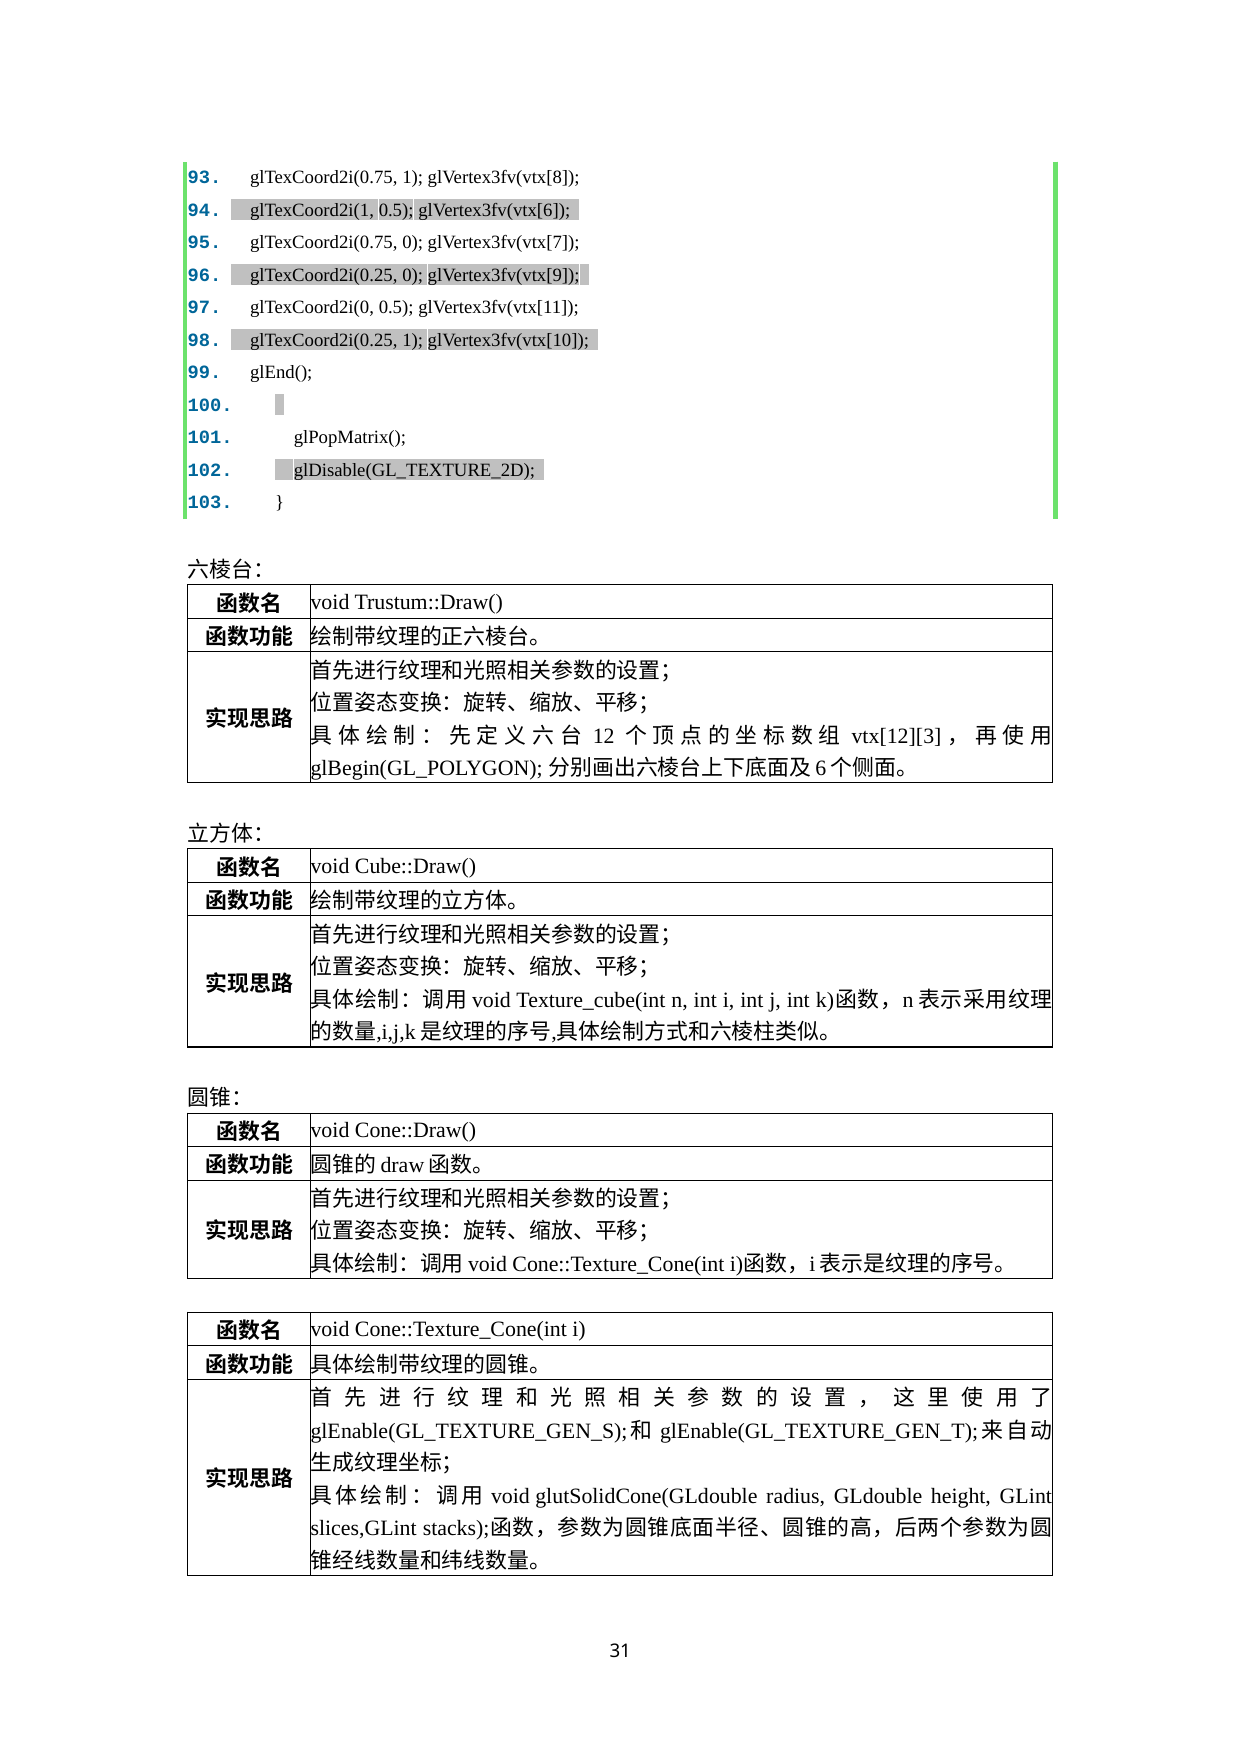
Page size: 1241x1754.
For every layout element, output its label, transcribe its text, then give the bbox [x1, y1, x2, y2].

table_header 函数名 [188, 1313, 310, 1345]
list glTexCoord2i(0.75, 1); glVertex3fv(vtx[8]); [187, 162, 1053, 194]
table_cell 具体绘制带纹理的圆锥。 [311, 1346, 1052, 1379]
list } [187, 487, 1053, 519]
table_header void Cube::Draw() [311, 849, 1052, 882]
table_cell 绘制带纹理的正六棱台。 [311, 619, 1052, 651]
table_header 函数名 [188, 1114, 310, 1146]
list glTexCoord2i(0, 0.5); glVertex3fv(vtx[11]); [187, 292, 1053, 324]
text 圆锥： [187, 1080, 1053, 1112]
table_header 函数名 [188, 849, 310, 882]
table_cell 首先进行纹理和光照相关参数的设置； 位置姿态变换：旋转、缩放、平移； 具体绘制：调用void Cone::Texture_Cone(int i)函数，i表示是纹理的序号。 [311, 1181, 1052, 1278]
table_header void Trustum::Draw() [311, 585, 1052, 618]
list glTexCoord2i(0.25, 1); glVertex3fv(vtx[10]); [187, 324, 1053, 357]
text 六棱台： [187, 552, 1053, 584]
list glTexCoord2i(1, 0.5); glVertex3fv(vtx[6]); [187, 194, 1053, 227]
table_cell 实现思路 [188, 1380, 310, 1575]
table_cell 首先进行纹理和光照相关参数的设置； 位置姿态变换：旋转、缩放、平移； 具体绘制：先定义六台12个顶点的坐标数组vtx[12][3]，再使用glBegin(GL_POLYGON); 分别画出六棱台上下底面及6个侧面。 [311, 652, 1052, 782]
text 立方体： [187, 816, 1053, 848]
table_cell 绘制带纹理的立方体。 [311, 883, 1052, 915]
table_header 函数名 [188, 585, 310, 618]
table_cell 首先进行纹理和光照相关参数的设置； 位置姿态变换：旋转、缩放、平移； 具体绘制：调用void Texture_cube(int n, int i, int j, int k)函数，n表示采用纹理的数量,i,j,k是纹理的序号,具体绘制方式和六棱柱类似。 [311, 916, 1052, 1046]
list glEnd(); [187, 357, 1053, 389]
table_cell 实现思路 [188, 916, 310, 1046]
list glDisable(GL_TEXTURE_2D); [187, 454, 1053, 487]
table_cell 函数功能 [188, 1346, 310, 1379]
list glPopMatrix(); [187, 422, 1053, 454]
list glTexCoord2i(0.75, 0); glVertex3fv(vtx[7]); [187, 227, 1053, 259]
table_cell 函数功能 [188, 619, 310, 651]
table_cell 函数功能 [188, 883, 310, 915]
table_cell 首先进行纹理和光照相关参数的设置，这里使用了glEnable(GL_TEXTURE_GEN_S);和glEnable(GL_TEXTURE_GEN_T);来自动生成纹理坐标； 具体绘制：调用void glutSolidCone(GLdouble radius, GLdouble height, GLint slices,GLint stacks);函数，参数为圆锥底面半径、圆锥的高，后两个参数为圆锥经线数量和纬线数量。 [311, 1380, 1052, 1575]
table_header void Cone::Texture_Cone(int i) [311, 1313, 1052, 1345]
table_cell 函数功能 [188, 1147, 310, 1179]
table_cell 圆锥的draw函数。 [311, 1147, 1052, 1179]
list glTexCoord2i(0.25, 0); glVertex3fv(vtx[9]); [187, 259, 1053, 292]
table_cell 实现思路 [188, 1181, 310, 1278]
table_header void Cone::Draw() [311, 1114, 1052, 1146]
table_cell 实现思路 [188, 652, 310, 782]
